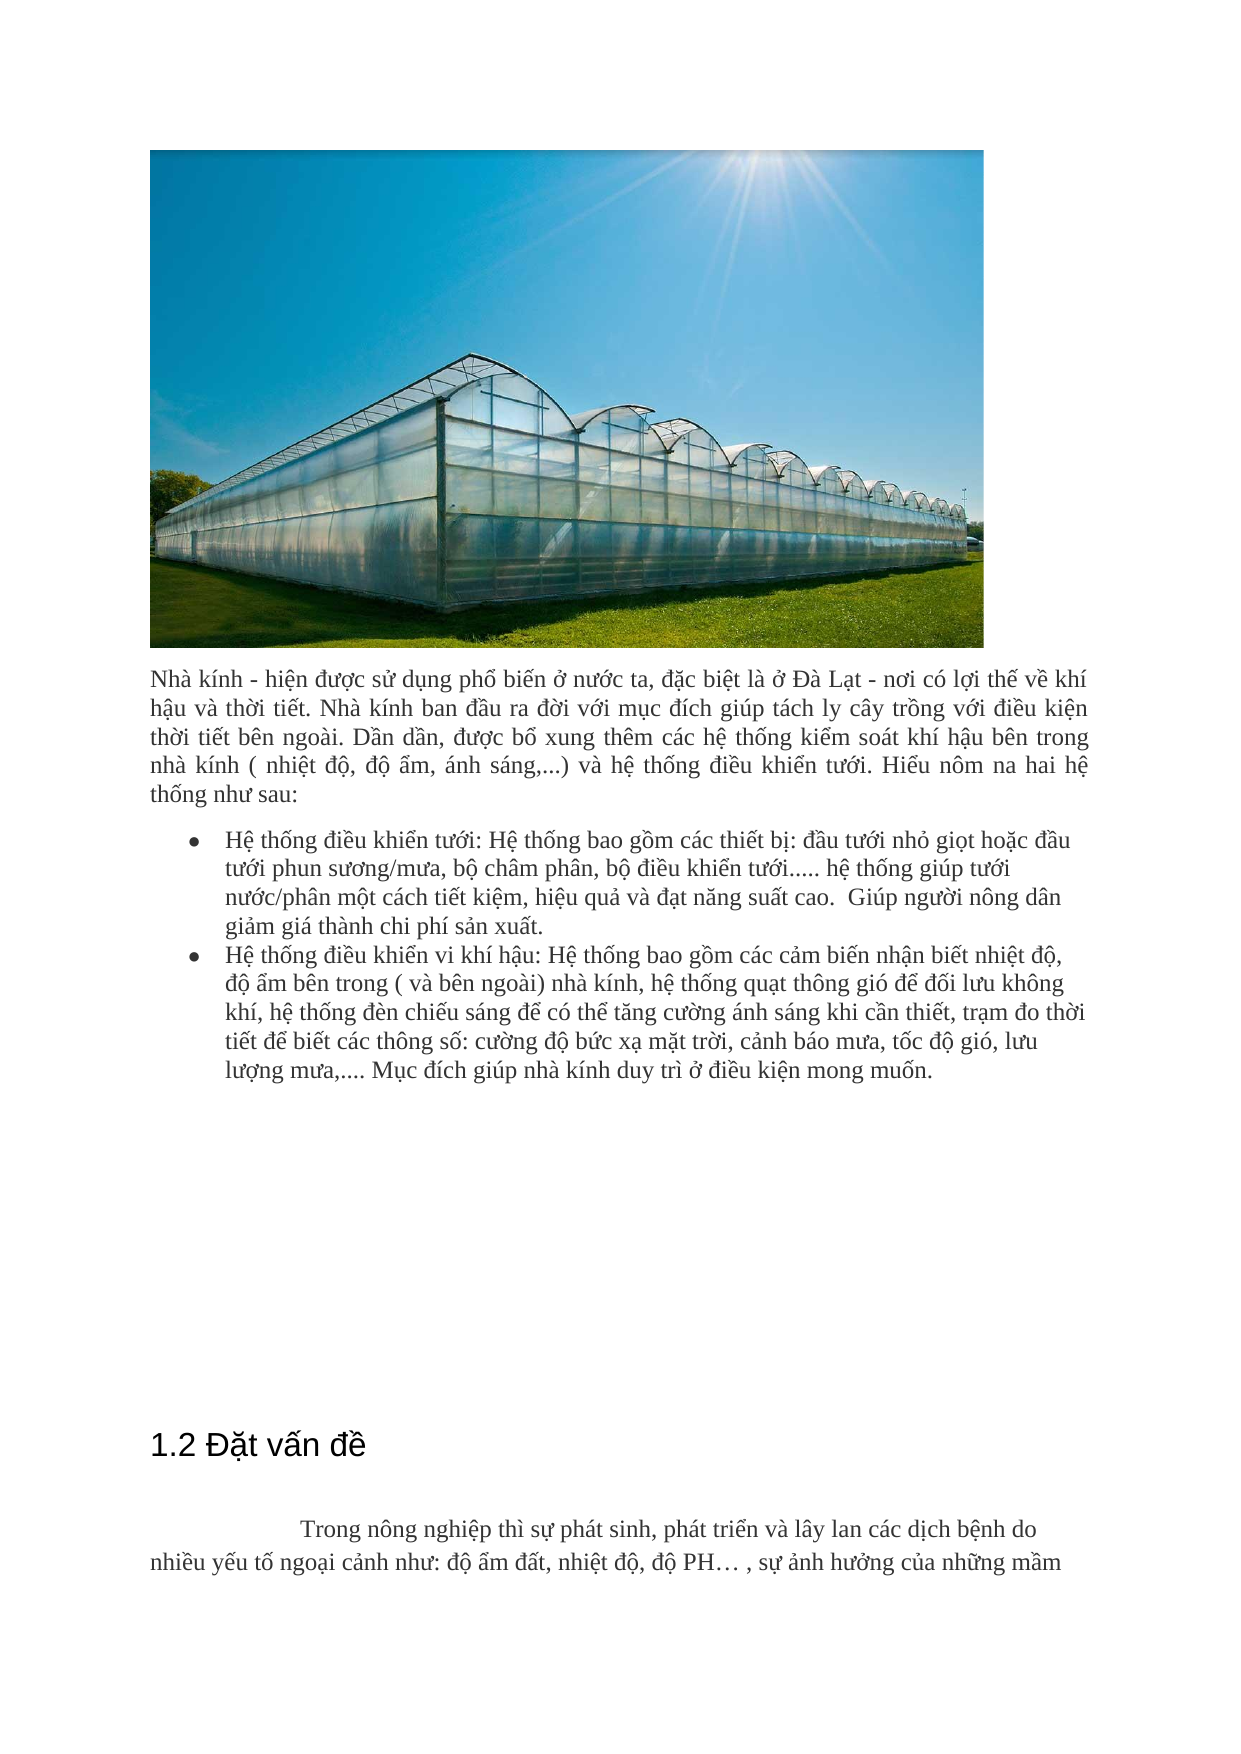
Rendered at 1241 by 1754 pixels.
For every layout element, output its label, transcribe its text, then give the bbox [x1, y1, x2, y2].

text Nhà kính - hiện được sử dụng phổ biến ở nước ta, đặc biệt là ở Đà Lạt - nơi có lợi thế về khí hậu và thời tiết. Nhà kính ban đầu ra đời với mục đích giúp tách ly cây trồng với điều kiện thời tiết bên ngoài. Dần dần, được bổ xung thêm các hệ thống kiểm soát khí hậu bên trong nhà kính ( nhiệt độ, độ ẩm, ánh sáng,...) và hệ thống điều khiển tưới. Hiểu nôm na hai hệ thống như sau: [150, 664, 1090, 808]
subtitle 1.2 Đặt vấn đề [150, 1426, 1090, 1464]
list Hệ thống điều khiển tưới: Hệ thống bao gồm các thiết bị: đầu tưới nhỏ giọt hoặc đầu tưới phun sương/mưa, bộ châm phân, bộ điều khiển tưới..... hệ thống giúp tưới nước/phân một cách tiết kiệm, hiệu quả và đạt năng suất cao. Giúp người nông dân giảm giá thành chi phí sản xuất. [187, 825, 1090, 940]
picture [150, 150, 984, 648]
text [150, 1514, 1090, 1575]
list Hệ thống điều khiển vi khí hậu: Hệ thống bao gồm các cảm biến nhận biết nhiệt độ, độ ẩm bên trong ( và bên ngoài) nhà kính, hệ thống quạt thông gió để đối lưu không khí, hệ thống đèn chiếu sáng để có thể tăng cường ánh sáng khi cần thiết, trạm đo thời tiết để biết các thông số: cường độ bức xạ mặt trời, cảnh báo mưa, tốc độ gió, lưu lượng mưa,.... Mục đích giúp nhà kính duy trì ở điều kiện mong muốn. [187, 940, 1090, 1083]
